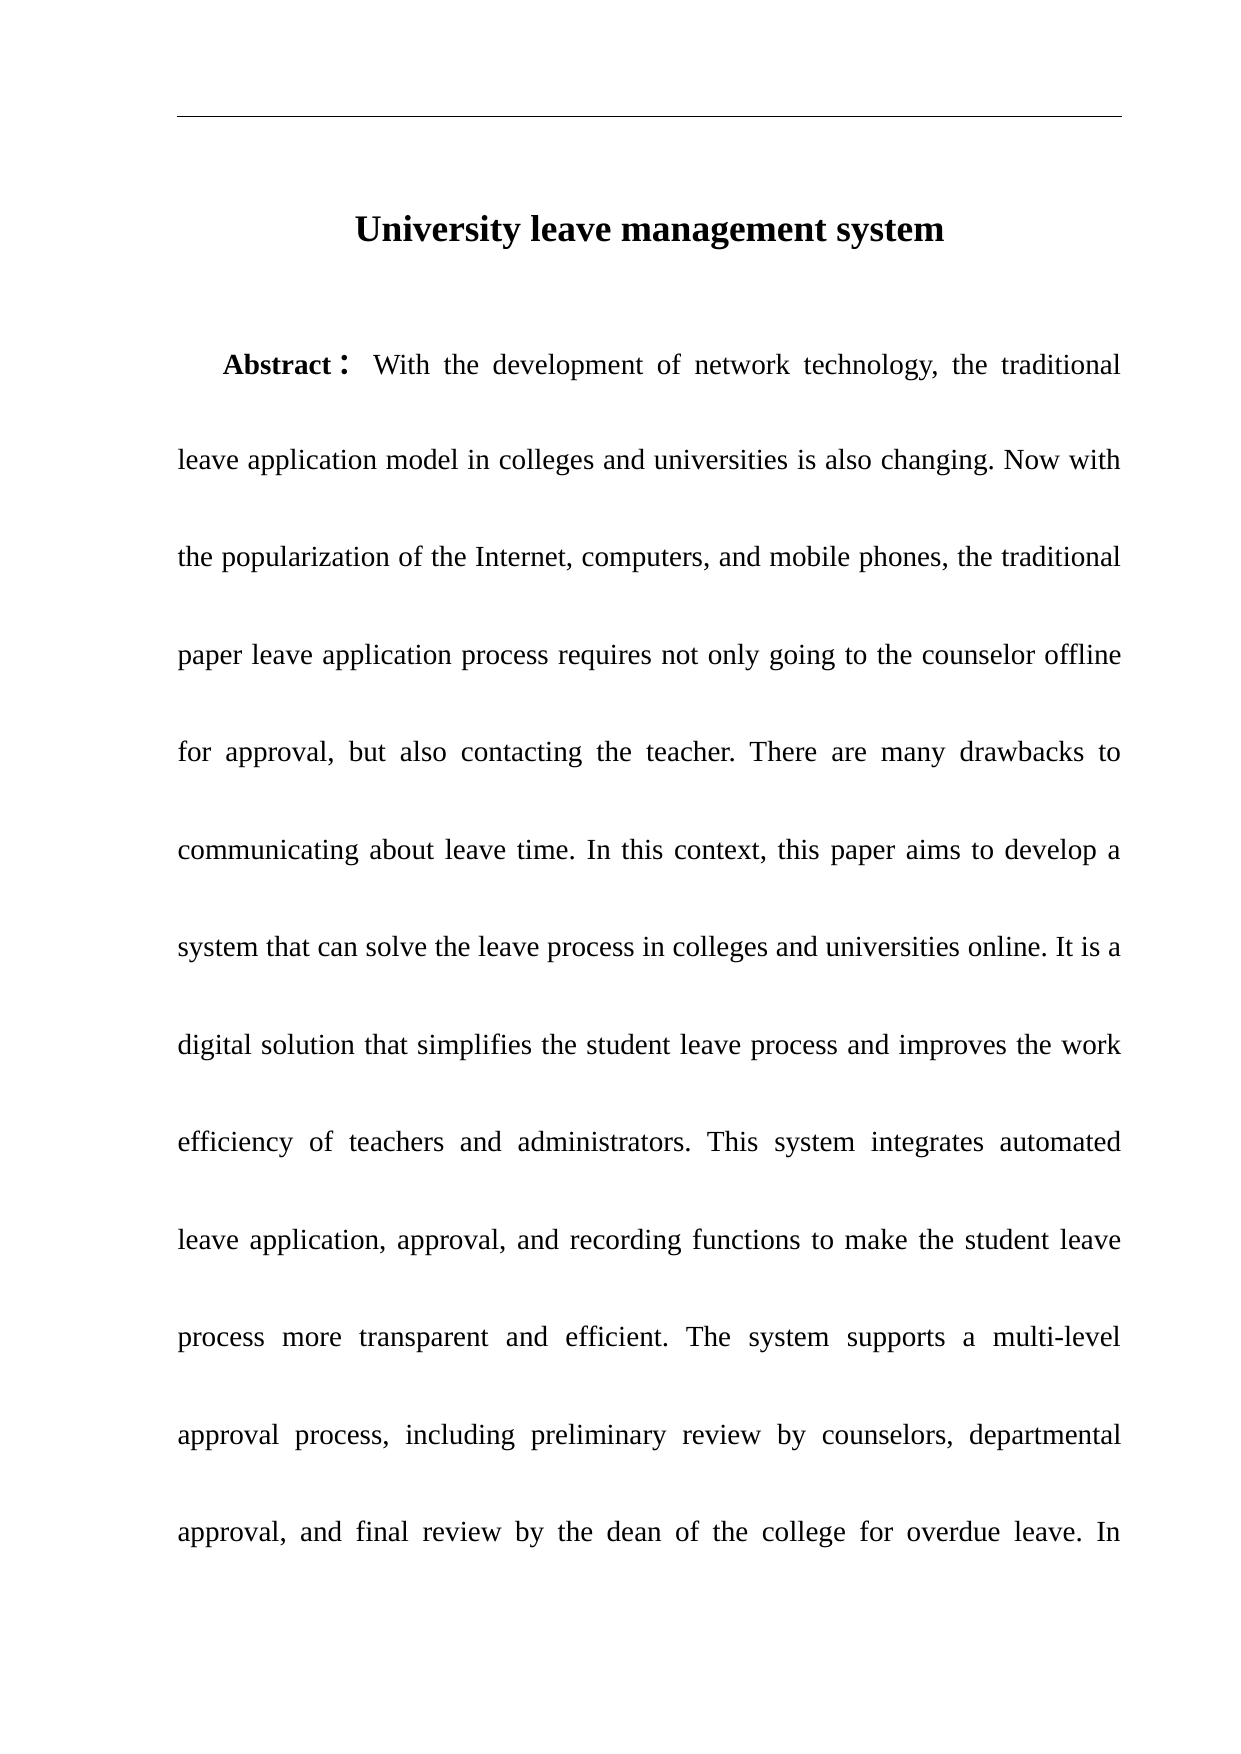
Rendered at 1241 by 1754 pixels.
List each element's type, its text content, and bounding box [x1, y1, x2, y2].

text University leave management system [177, 196, 1122, 261]
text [177, 329, 1122, 1564]
